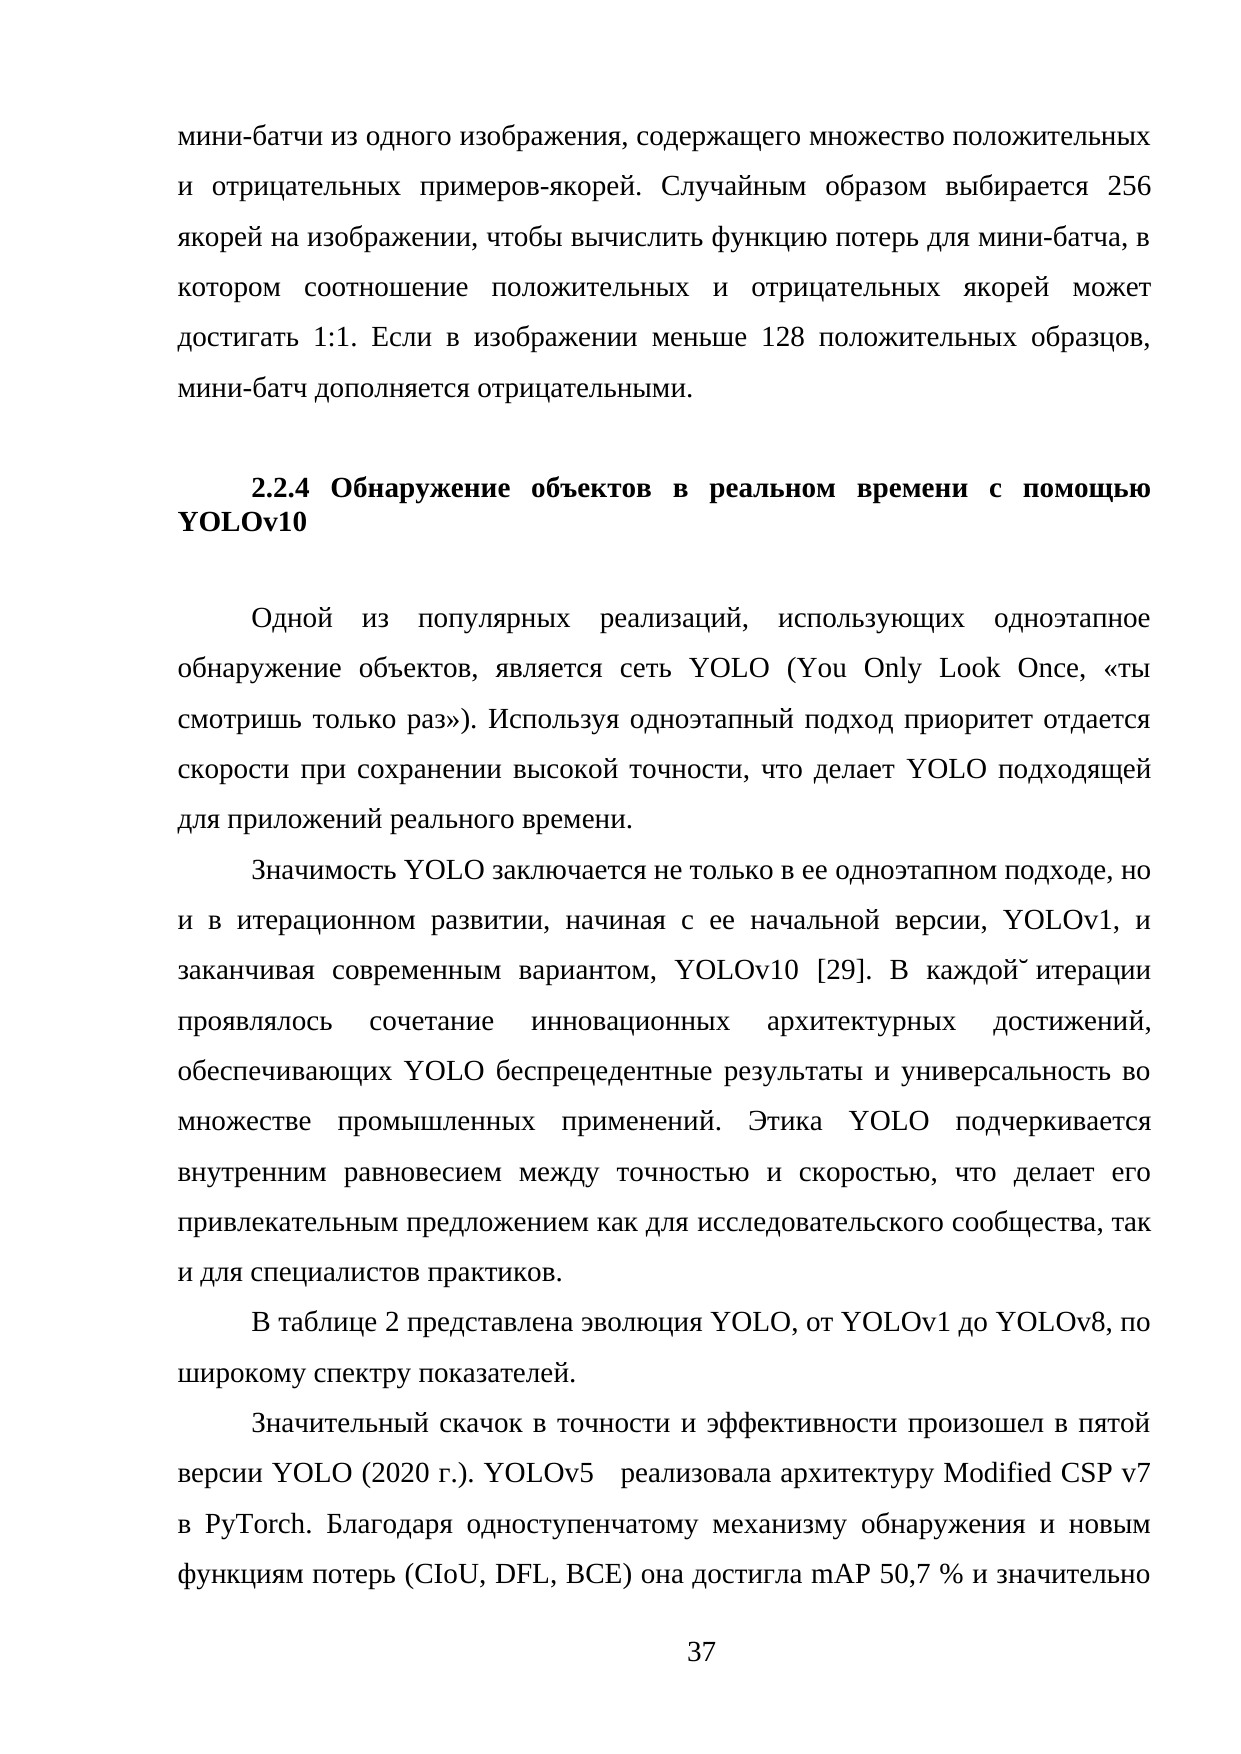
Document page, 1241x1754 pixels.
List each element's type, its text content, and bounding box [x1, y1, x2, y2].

subtitle 2.2.4 Обнаружение объектов в реальном времени с помощью YOLOv10 [177, 470, 1152, 537]
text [177, 1405, 1152, 1590]
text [177, 118, 1152, 403]
text Одной из популярных реализаций, использующих одноэтапное обнаружение объектов, является сеть YOLO (You Only Look Once, «ты смотришь только раз»). Используя одноэтапный подход приоритет отдается скорости при сохранении высокой точности, что делает YOLO подходящей для приложений реального времени. [177, 600, 1152, 835]
text В таблице 2 представлена эволюция YOLO, от YOLOv1 до YOLOv8, по широкому спектру показателей. [177, 1304, 1152, 1388]
text Значимость YOLO заключается не только в ее одноэтапном подходе, но и в итерационном развитии, начиная с ее начальной версии, YOLOv1, и заканчивая современным вариантом, YOLOv10 [29]. В каждой̆ итерации проявлялось сочетание инновационных архитектурных достижений, обеспечивающих YOLO беспрецедентные результаты и универсальность во множестве промышленных применений. Этика YOLO подчеркивается внутренним равновесием между точностью и скоростью, что делает его привлекательным предложением как для исследовательского сообщества, так и для специалистов практиков. [177, 852, 1152, 1288]
